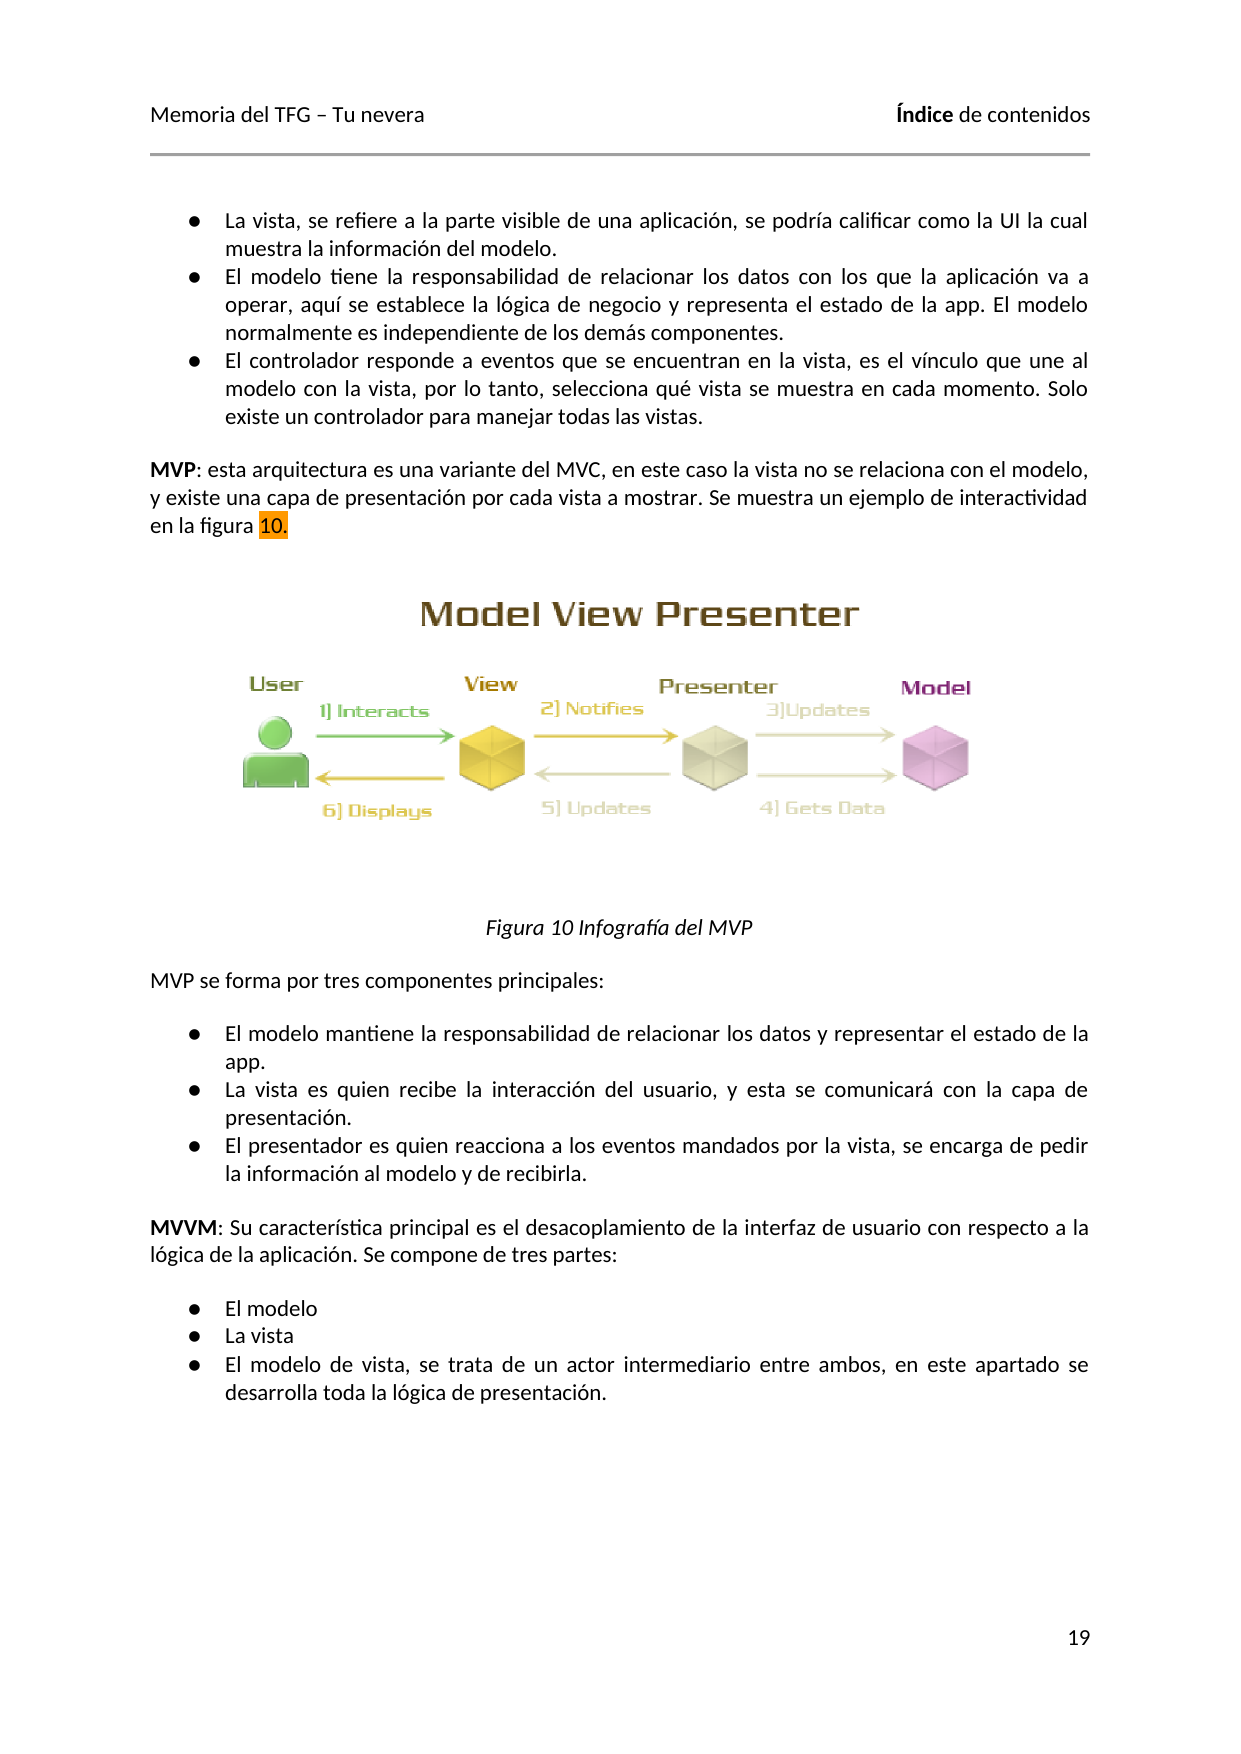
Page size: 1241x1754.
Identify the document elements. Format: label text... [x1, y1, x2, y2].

picture [224, 564, 1016, 889]
list El presentador es quien reacciona a los eventos mandados por la vista, se encarga de pedir la información al modelo y de recibirla. [187, 1132, 1090, 1188]
list El controlador responde a eventos que se encuentran en la vista, es el vínculo que une al modelo con la vista, por lo tanto, selecciona qué vista se muestra en cada momento. Solo existe un controlador para manejar todas las vistas. [187, 346, 1090, 430]
list La vista [187, 1322, 1090, 1350]
text MVP se forma por tres componentes principales: [150, 966, 1090, 994]
list El modelo [187, 1294, 1090, 1322]
list El modelo de vista, se trata de un actor intermediario entre ambos, en este apartado se desarrolla toda la lógica de presentación. [187, 1350, 1090, 1406]
list El modelo mantiene la responsabilidad de relacionar los datos y representar el estado de la app. [187, 1019, 1090, 1076]
text Figura 10 Infografía del MVP [150, 913, 1090, 941]
list El modelo tiene la responsabilidad de relacionar los datos con los que la aplicación va a operar, aquí se establece la lógica de negocio y representa el estado de la app. El modelo normalmente es independiente de los demás componentes. [187, 262, 1090, 346]
list La vista es quien recibe la interacción del usuario, y esta se comunicará con la capa de presentación. [187, 1076, 1090, 1132]
text MVVM: Su característica principal es el desacoplamiento de la interfaz de usuario con respecto a la lógica de la aplicación. Se compone de tres partes: [150, 1213, 1090, 1269]
list La vista, se refiere a la parte visible de una aplicación, se podría calificar como la UI la cual muestra la información del modelo. [187, 206, 1090, 262]
text MVP: esta arquitectura es una variante del MVC, en este caso la vista no se relaciona con el modelo, y existe una capa de presentación por cada vista a mostrar. Se muestra un ejemplo de interactividad en la figura 10. [150, 455, 1090, 539]
